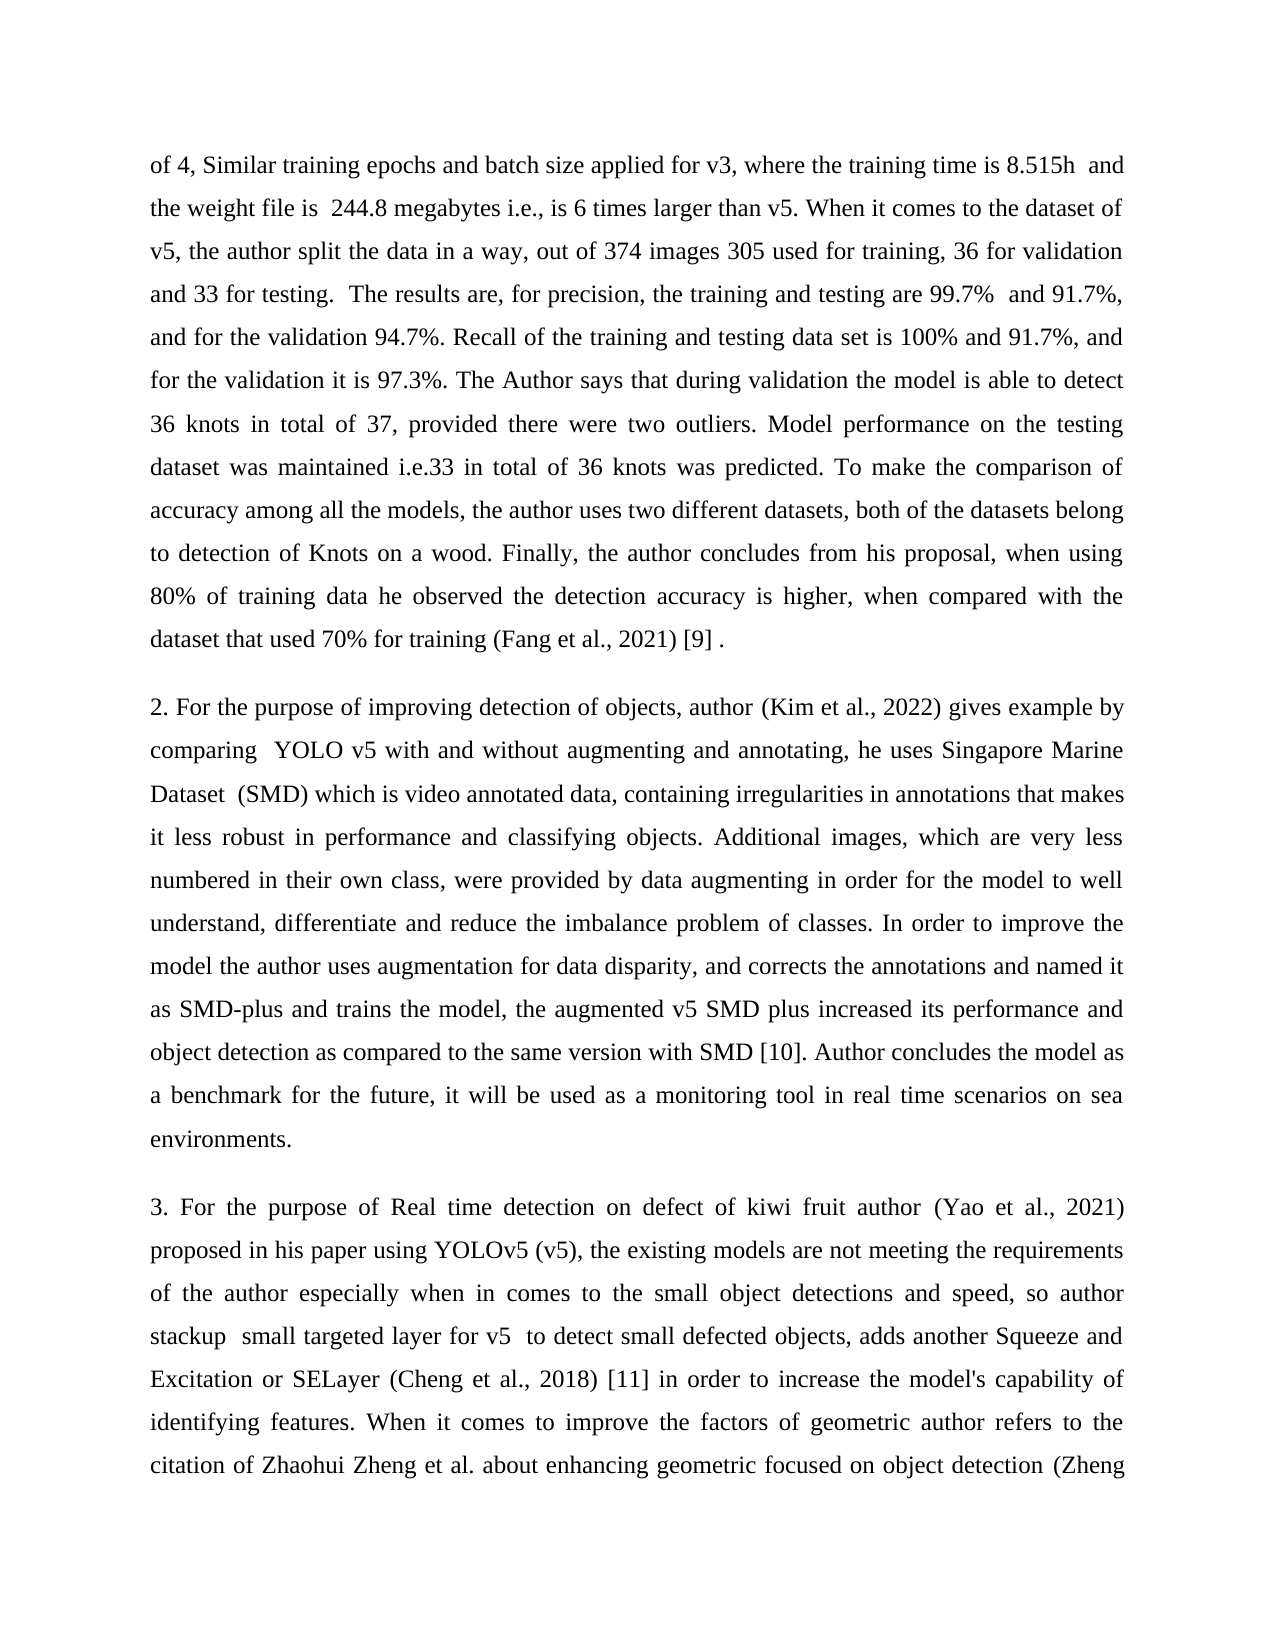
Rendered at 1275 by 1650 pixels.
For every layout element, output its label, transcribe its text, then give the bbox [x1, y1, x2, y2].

text 2. For the purpose of improving detection of objects, author (Kim et al., 2022) gives example by comparing YOLO v5 with and without augmenting and annotating, he uses Singapore Marine Dataset (SMD) which is video annotated data, containing irregularities in annotations that makes it less robust in performance and classifying objects. Additional images, which are very less numbered in their own class, were provided by data augmenting in order for the model to well understand, differentiate and reduce the imbalance problem of classes. In order to improve the model the author uses augmentation for data disparity, and corrects the annotations and named it as SMD-plus and trains the model, the augmented v5 SMD plus increased its performance and object detection as compared to the same version with SMD [10]. Author concludes the model as a benchmark for the future, it will be used as a monitoring tool in real time scenarios on sea environments. [150, 692, 1125, 1152]
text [150, 1192, 1125, 1479]
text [150, 150, 1125, 653]
